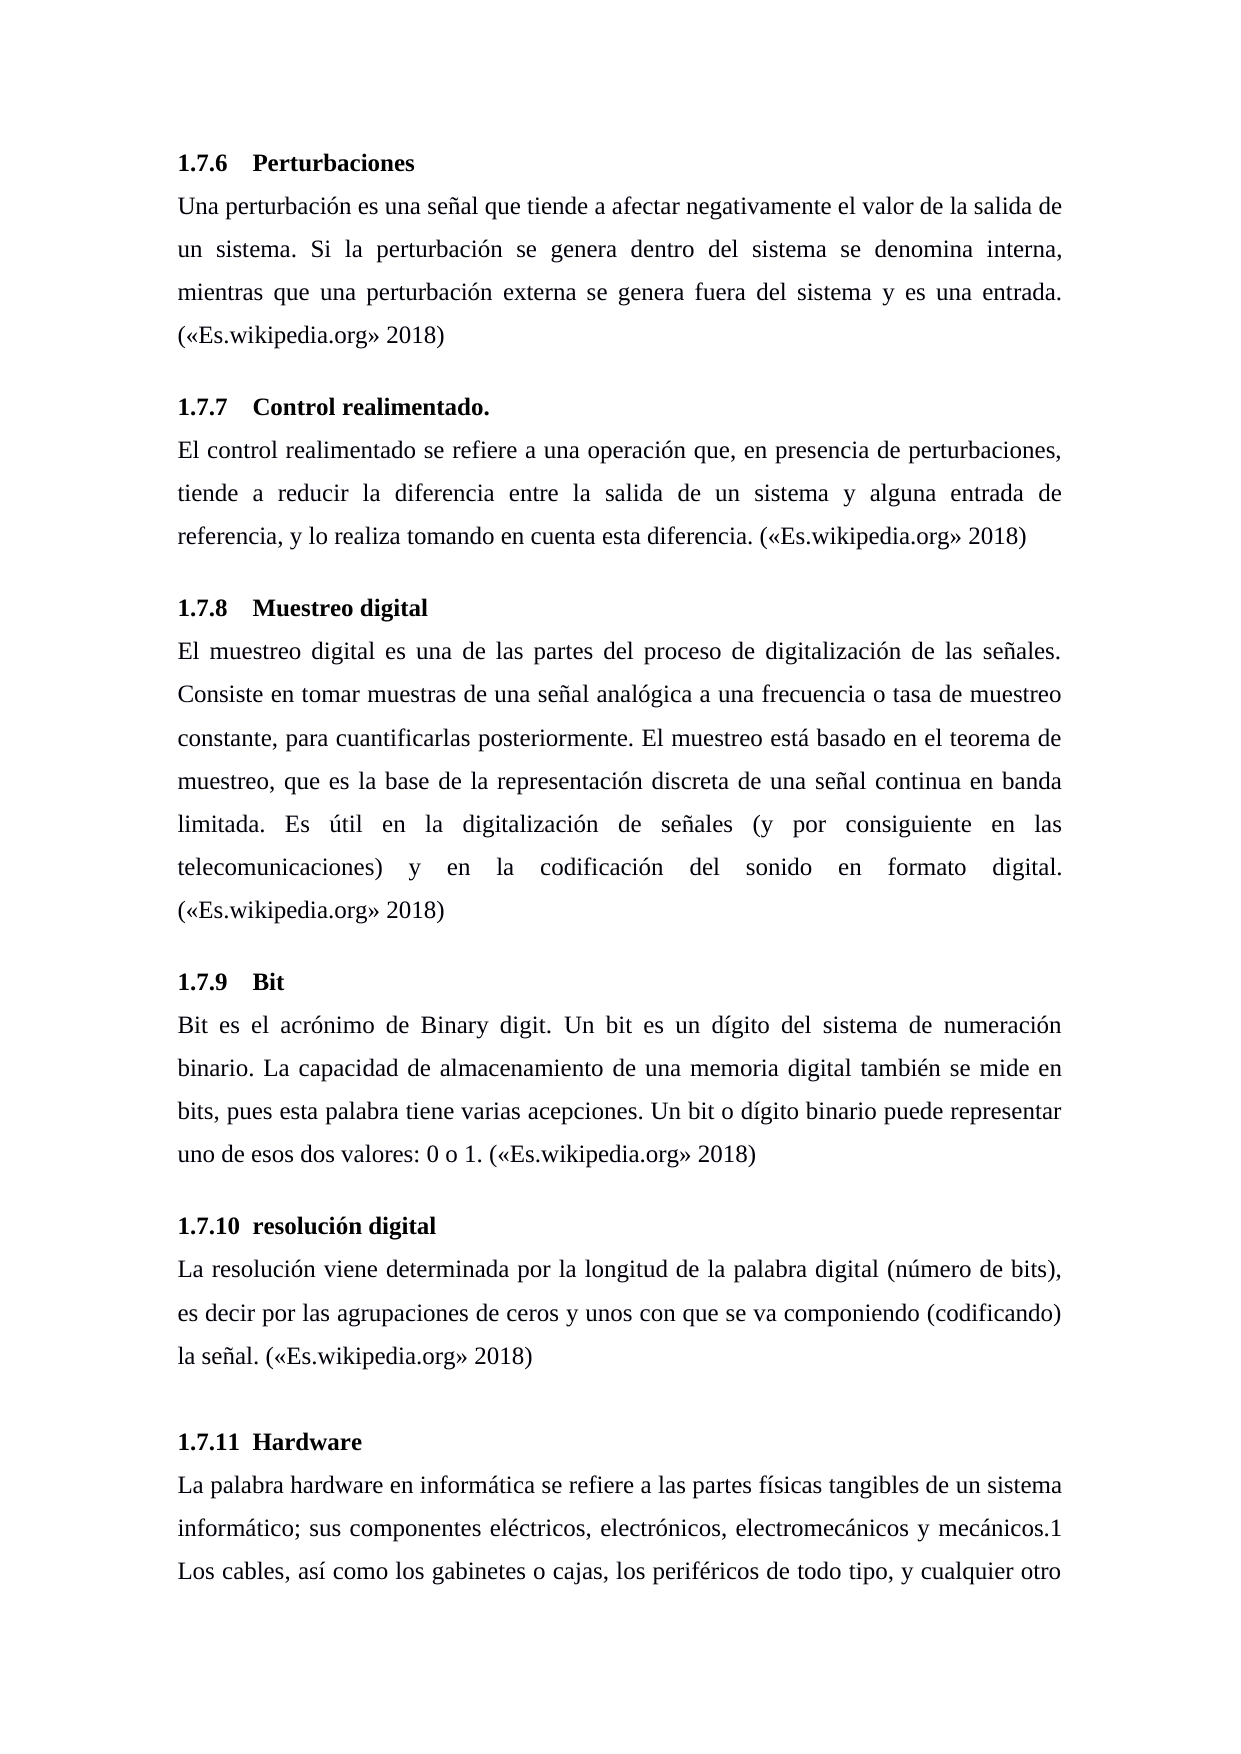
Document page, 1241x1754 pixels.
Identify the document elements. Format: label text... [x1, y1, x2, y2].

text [177, 1470, 1063, 1585]
subtitle Control realimentado. [177, 392, 1063, 421]
subtitle Hardware [177, 1427, 1063, 1456]
subtitle Bit [177, 967, 1063, 996]
text Una perturbación es una señal que tiende a afectar negativamente el valor de la salida de un sistema. Si la perturbación se genera dentro del sistema se denomina interna, mientras que una perturbación externa se genera fuera del sistema y es una entrada. («Es.wikipedia.org» 2018) [177, 191, 1063, 349]
subtitle resolución digital [177, 1211, 1063, 1240]
text Bit es el acrónimo de Binary digit.​ Un bit es un dígito del sistema de numeración binario. La capacidad de almacenamiento de una memoria digital también se mide en bits, pues esta palabra tiene varias acepciones. Un bit o dígito binario puede representar uno de esos dos valores: 0 o 1. («Es.wikipedia.org» 2018) [177, 1010, 1063, 1168]
text El muestreo digital es una de las partes del proceso de digitalización de las señales. Consiste en tomar muestras de una señal analógica a una frecuencia o tasa de muestreo constante, para cuantificarlas posteriormente. El muestreo está basado en el teorema de muestreo, que es la base de la representación discreta de una señal continua en banda limitada. Es útil en la digitalización de señales (y por consiguiente en las telecomunicaciones) y en la codificación del sonido en formato digital. («Es.wikipedia.org» 2018) [177, 636, 1063, 924]
text La resolución viene determinada por la longitud de la palabra digital (número de bits), es decir por las agrupaciones de ceros y unos con que se va componiendo (codificando) la señal. («Es.wikipedia.org» 2018) [177, 1254, 1063, 1369]
subtitle Muestreo digital [177, 593, 1063, 622]
subtitle Perturbaciones [177, 148, 1063, 176]
text El control realimentado se refiere a una operación que, en presencia de perturbaciones, tiende a reducir la diferencia entre la salida de un sistema y alguna entrada de referencia, y lo realiza tomando en cuenta esta diferencia. («Es.wikipedia.org» 2018) [177, 435, 1063, 550]
